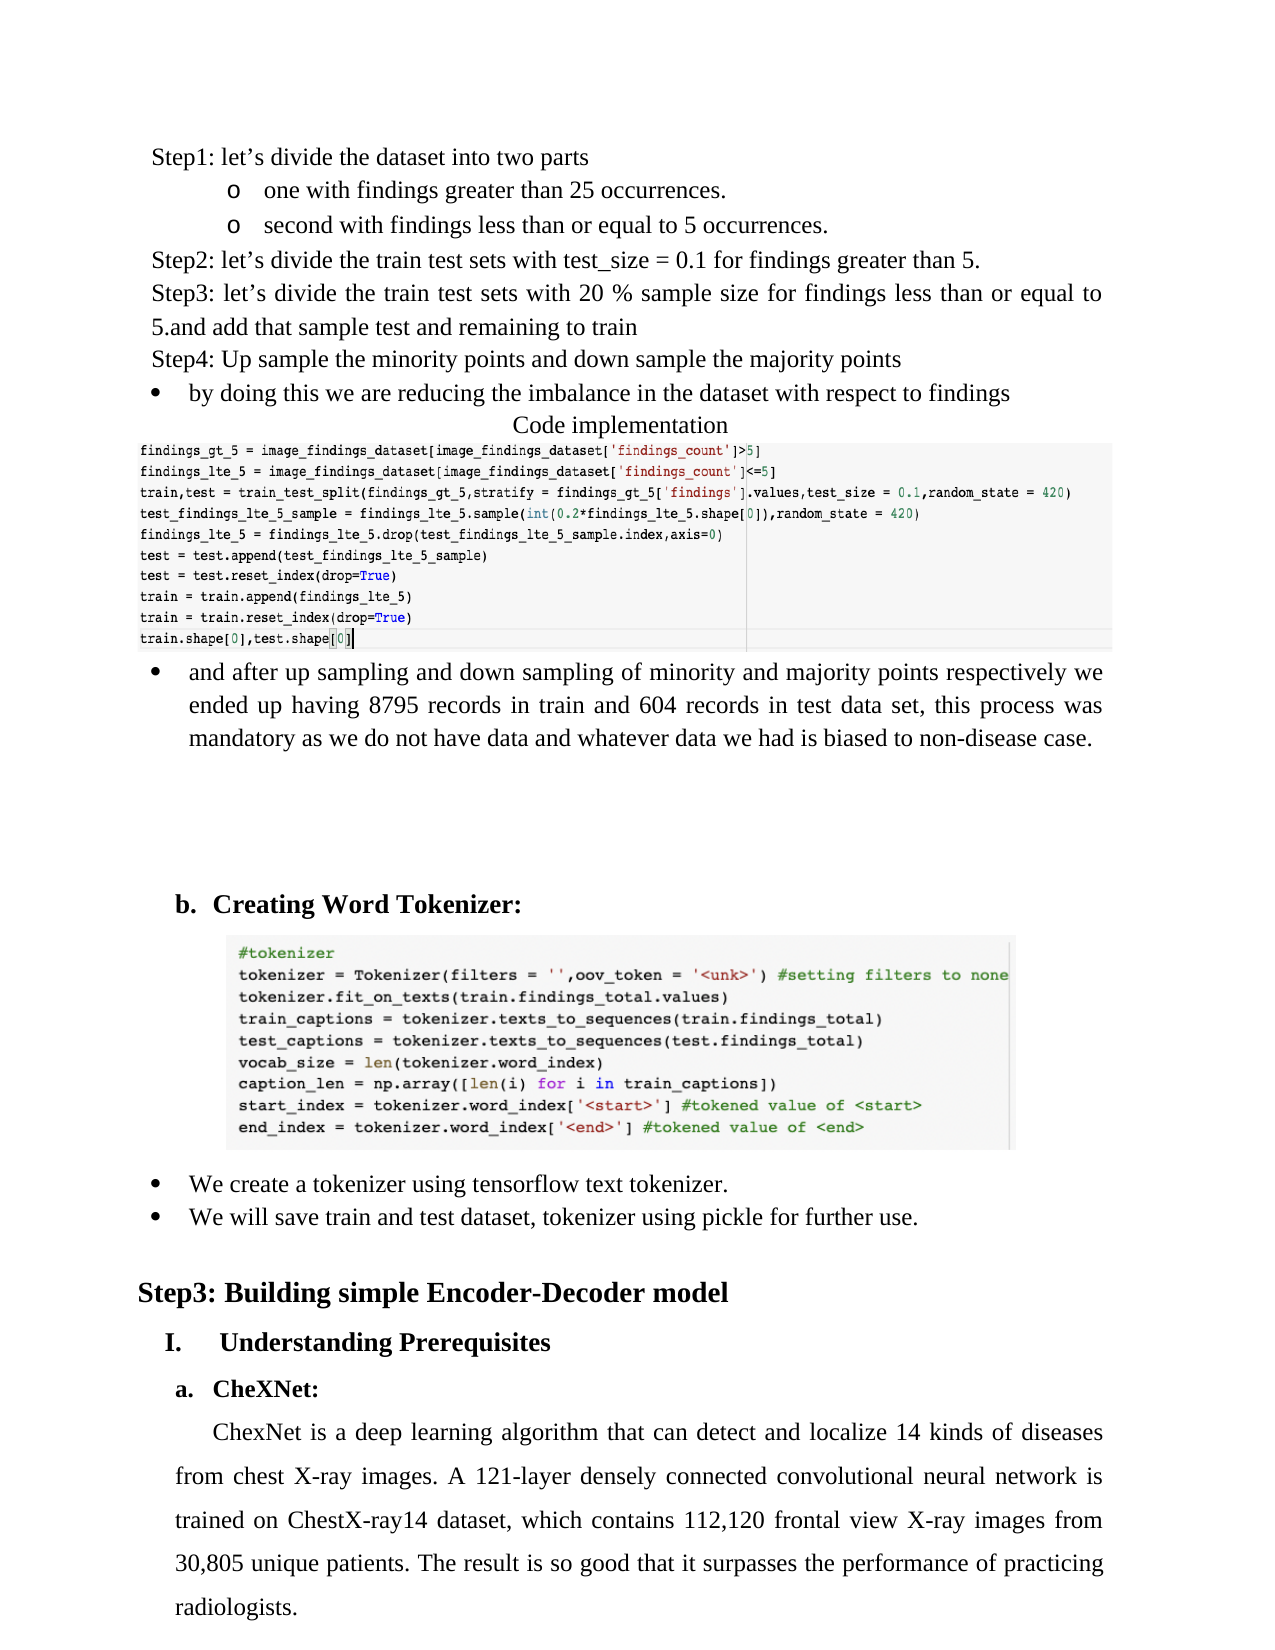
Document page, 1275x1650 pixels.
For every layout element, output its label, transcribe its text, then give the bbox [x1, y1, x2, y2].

text ChexNet is a deep learning algorithm that can detect and localize 14 kinds of diseases from chest X-ray images. A 121-layer densely connected convolutional neural network is trained on ChestX-ray14 dataset, which contains 112,120 frontal view X-ray images from 30,805 unique patients. The result is so good that it surpasses the performance of practicing radiologists. [175, 1417, 1104, 1621]
list and after up sampling and down sampling of minority and majority points respectively we ended up having 8795 records in train and 604 records in test data set, this process was mandatory as we do not have data and whatever data we had is biased to non-disease case. [151, 657, 1104, 751]
text Code implementation [437, 411, 1104, 439]
list Understanding Prerequisites [182, 1326, 1104, 1358]
text Step4: Up sample the minority points and down sample the majority points [151, 344, 1104, 373]
list second with findings less than or equal to 5 occurrences. [226, 210, 1104, 241]
list CheXNet: [175, 1374, 1104, 1402]
text Step3: let’s divide the train test sets with 20 % sample size for findings less than or equal to 5.and add that sample test and remaining to train [151, 278, 1104, 340]
text Step3: Building simple Encoder-Decoder model [137, 1276, 1104, 1309]
list We create a tokenizer using tensorflow text tokenizer. [151, 1169, 1104, 1198]
picture [226, 935, 1016, 1152]
list We will save train and test dataset, tokenizer using pickle for further use. [151, 1202, 1104, 1231]
list Creating Word Tokenizer: [175, 888, 1104, 919]
list by doing this we are reducing the imbalance in the dataset with respect to findings [151, 378, 1104, 406]
picture [137, 443, 1113, 652]
text Step1: let’s divide the dataset into two parts [151, 142, 1104, 170]
text Step2: let’s divide the train test sets with test_size = 0.1 for findings greater than 5. [137, 246, 1104, 274]
list one with findings greater than 25 occurrences. [226, 175, 1104, 206]
